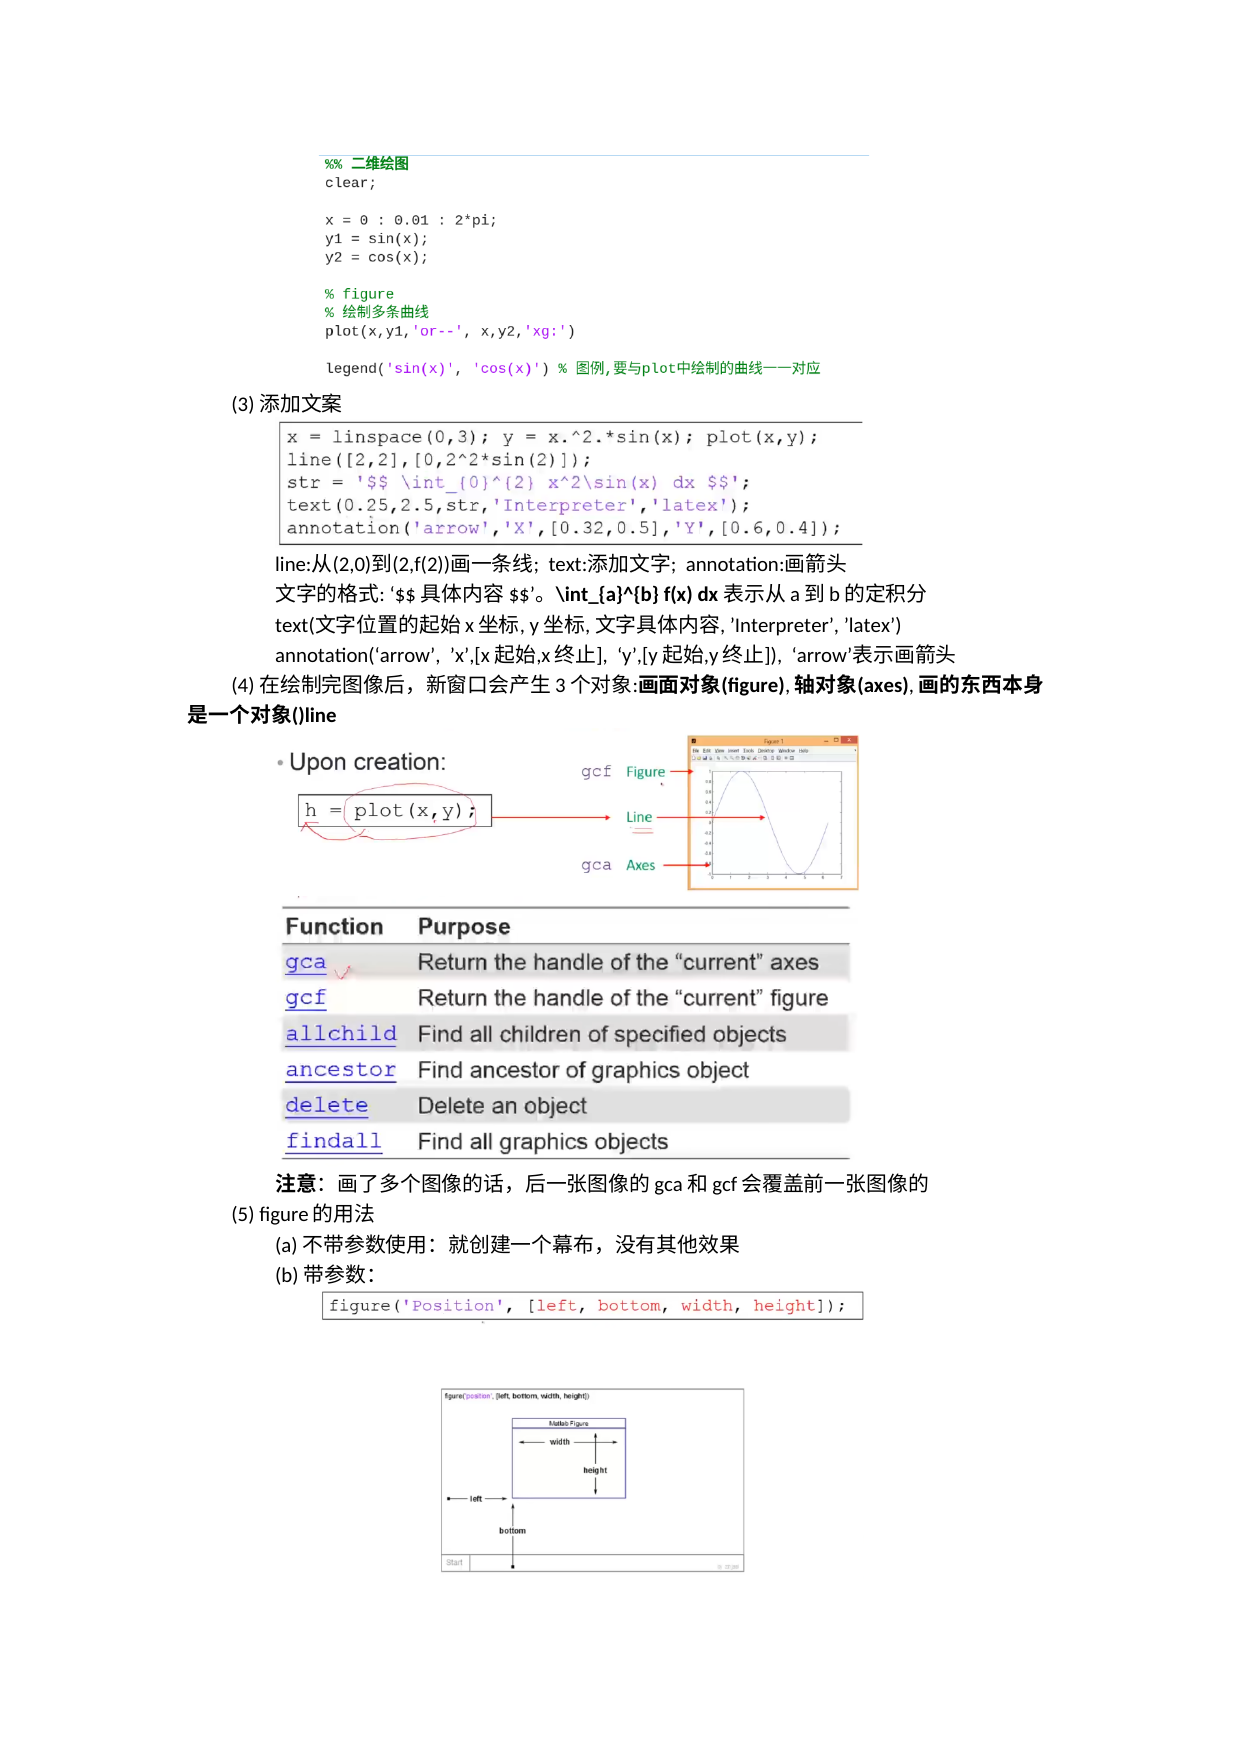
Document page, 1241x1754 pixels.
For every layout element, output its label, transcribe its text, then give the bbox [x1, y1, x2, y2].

list text(文字位置的起始x坐标, y坐标, 文字具体内容, ’Interpreter’, ’latex’) [231, 608, 1053, 638]
picture [318, 150, 870, 387]
list 文字的格式: ‘$$ 具体内容 $$’。\int_{a}^{b} f(x) dx 表示从a到b的定积分 [231, 578, 1053, 608]
picture [275, 417, 863, 548]
picture [275, 728, 861, 1168]
list 不带参数使用：就创建一个幕布，没有其他效果 [275, 1228, 1053, 1258]
list annotation(‘arrow’, ’x’,[x起始,x终止], ‘y’,[y起始,y终止]), ‘arrow’表示画箭头 [231, 638, 1053, 668]
list 添加文案 [187, 387, 1053, 417]
list 注意：画了多个图像的话，后一张图像的gca和gcf会覆盖前一张图像的 [231, 1167, 1053, 1198]
list figure的用法 [187, 1198, 1053, 1228]
list line:从(2,0)到(2,f(2))画一条线; text:添加文字; annotation:画箭头 [231, 547, 1053, 578]
picture [318, 1288, 864, 1579]
list 在绘制完图像后，新窗口会产生3个对象:画面对象(figure), 轴对象(axes), 画的东西本身是一个对象()line [187, 668, 1053, 729]
list 带参数： [275, 1258, 1053, 1288]
